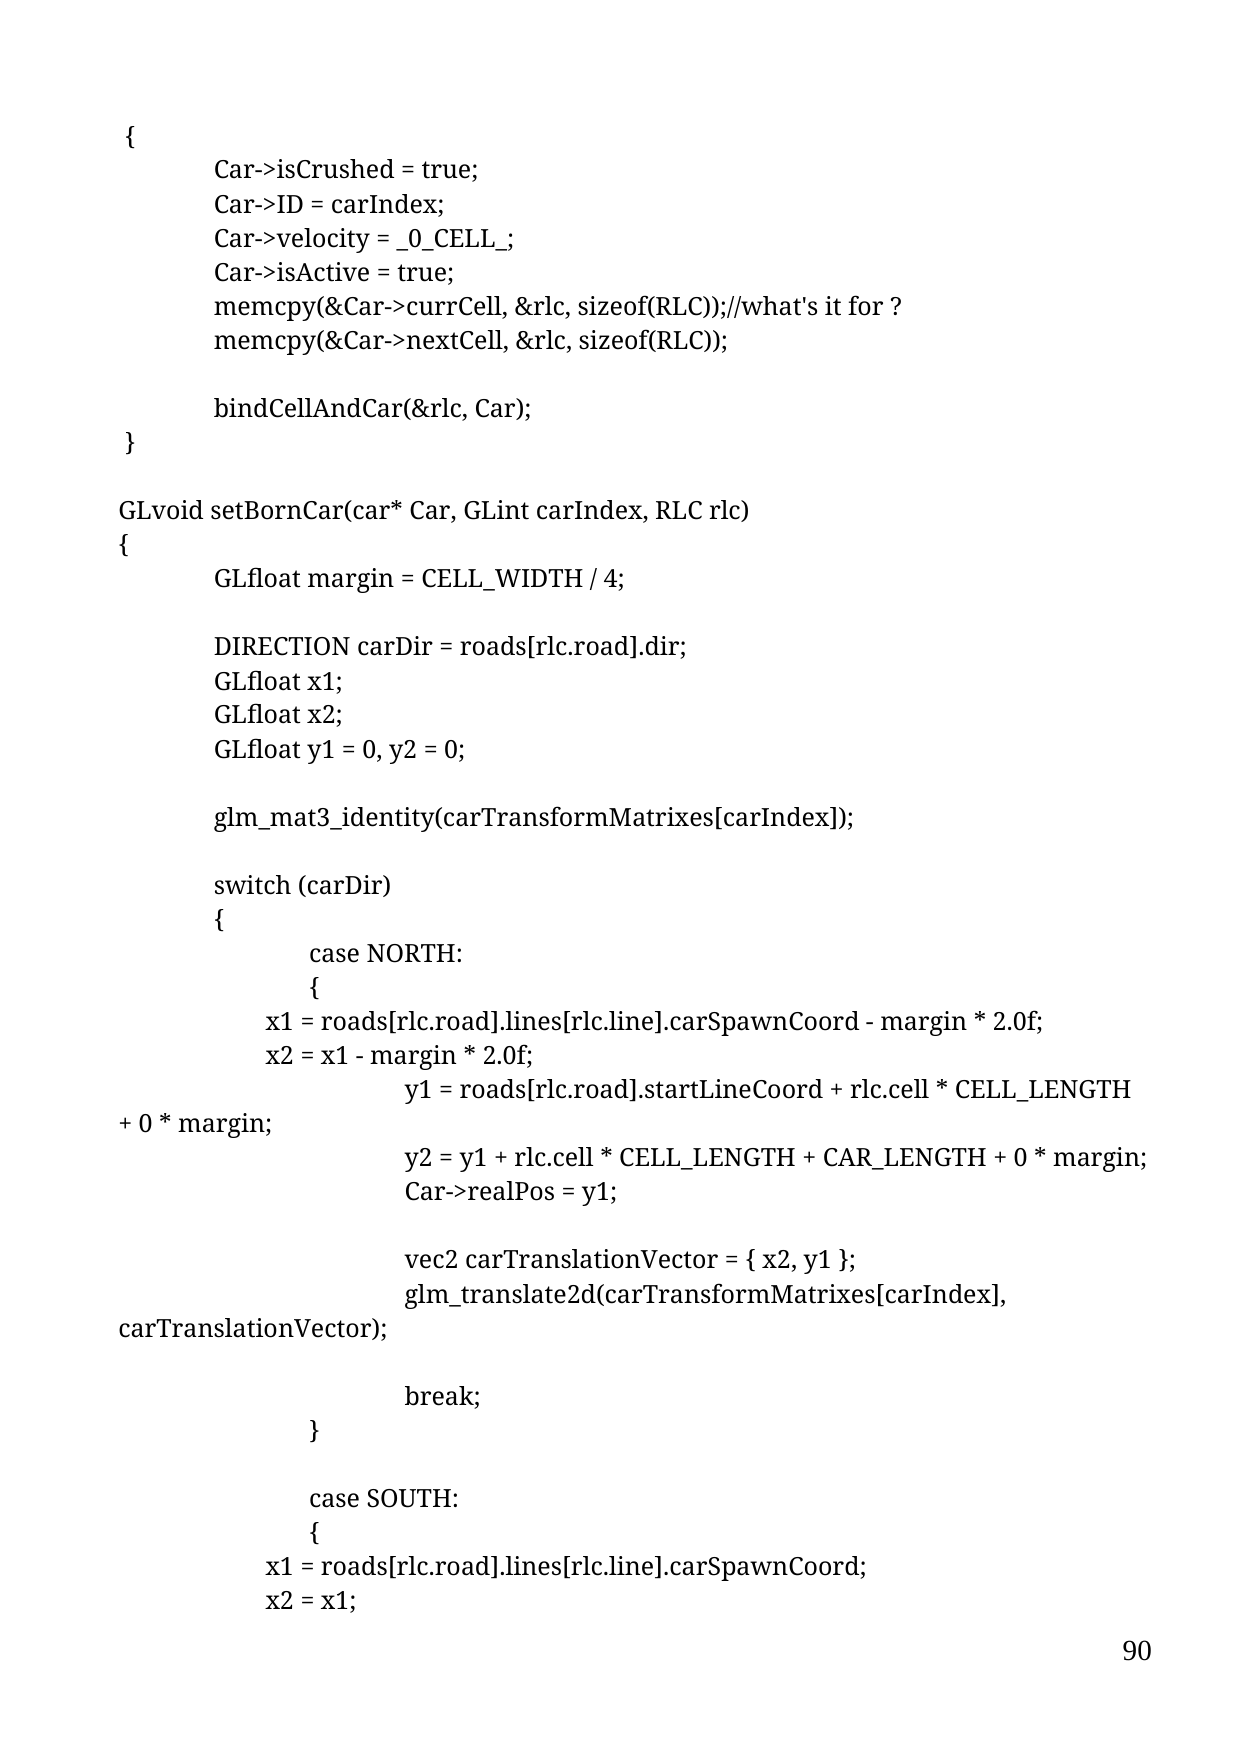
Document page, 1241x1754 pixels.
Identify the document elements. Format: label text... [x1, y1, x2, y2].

text GLfloat y1 = 0, y2 = 0; [118, 731, 1152, 765]
text Car->isActive = true; [118, 254, 1152, 288]
text { [118, 527, 1152, 561]
text GLvoid setBornCar(car* Car, GLint carIndex, RLC rlc) [118, 493, 1152, 527]
text y1 = roads[rlc.road].startLineCoord + rlc.cell * CELL_LENGTH + 0 * margin; [118, 1072, 1152, 1140]
text { [118, 902, 1152, 936]
text bindCellAndCar(&rlc, Car); [118, 391, 1152, 425]
text Car->ID = carIndex; [118, 186, 1152, 220]
text { [118, 118, 1152, 152]
text x1 = roads[rlc.road].lines[rlc.line].carSpawnCoord - margin * 2.0f; [118, 1004, 1152, 1038]
text glm_translate2d(carTransformMatrixes[carIndex], carTranslationVector); [118, 1276, 1152, 1344]
text { [118, 1515, 1152, 1549]
text vec2 carTranslationVector = { x2, y1 }; [118, 1242, 1152, 1276]
text break; [118, 1378, 1152, 1412]
text memcpy(&Car->nextCell, &rlc, sizeof(RLC)); [118, 322, 1152, 357]
text Car->isCrushed = true; [118, 152, 1152, 186]
text GLfloat x1; [118, 663, 1152, 697]
text } [118, 425, 1152, 459]
text memcpy(&Car->currCell, &rlc, sizeof(RLC));//what's it for ? [118, 288, 1152, 322]
text case SOUTH: [118, 1481, 1152, 1515]
text Car->realPos = y1; [118, 1174, 1152, 1208]
text GLfloat margin = CELL_WIDTH / 4; [118, 561, 1152, 595]
text switch (carDir) [118, 867, 1152, 902]
text x1 = roads[rlc.road].lines[rlc.line].carSpawnCoord; [118, 1549, 1152, 1583]
text y2 = y1 + rlc.cell * CELL_LENGTH + CAR_LENGTH + 0 * margin; [118, 1140, 1152, 1174]
text x2 = x1; [118, 1583, 1152, 1617]
text { [118, 970, 1152, 1004]
text DIRECTION carDir = roads[rlc.road].dir; [118, 629, 1152, 663]
text Car->velocity = _0_CELL_; [118, 220, 1152, 254]
text x2 = x1 - margin * 2.0f; [118, 1038, 1152, 1072]
text } [118, 1412, 1152, 1447]
text case NORTH: [118, 936, 1152, 970]
text glm_mat3_identity(carTransformMatrixes[carIndex]); [118, 799, 1152, 833]
text GLfloat x2; [118, 697, 1152, 731]
